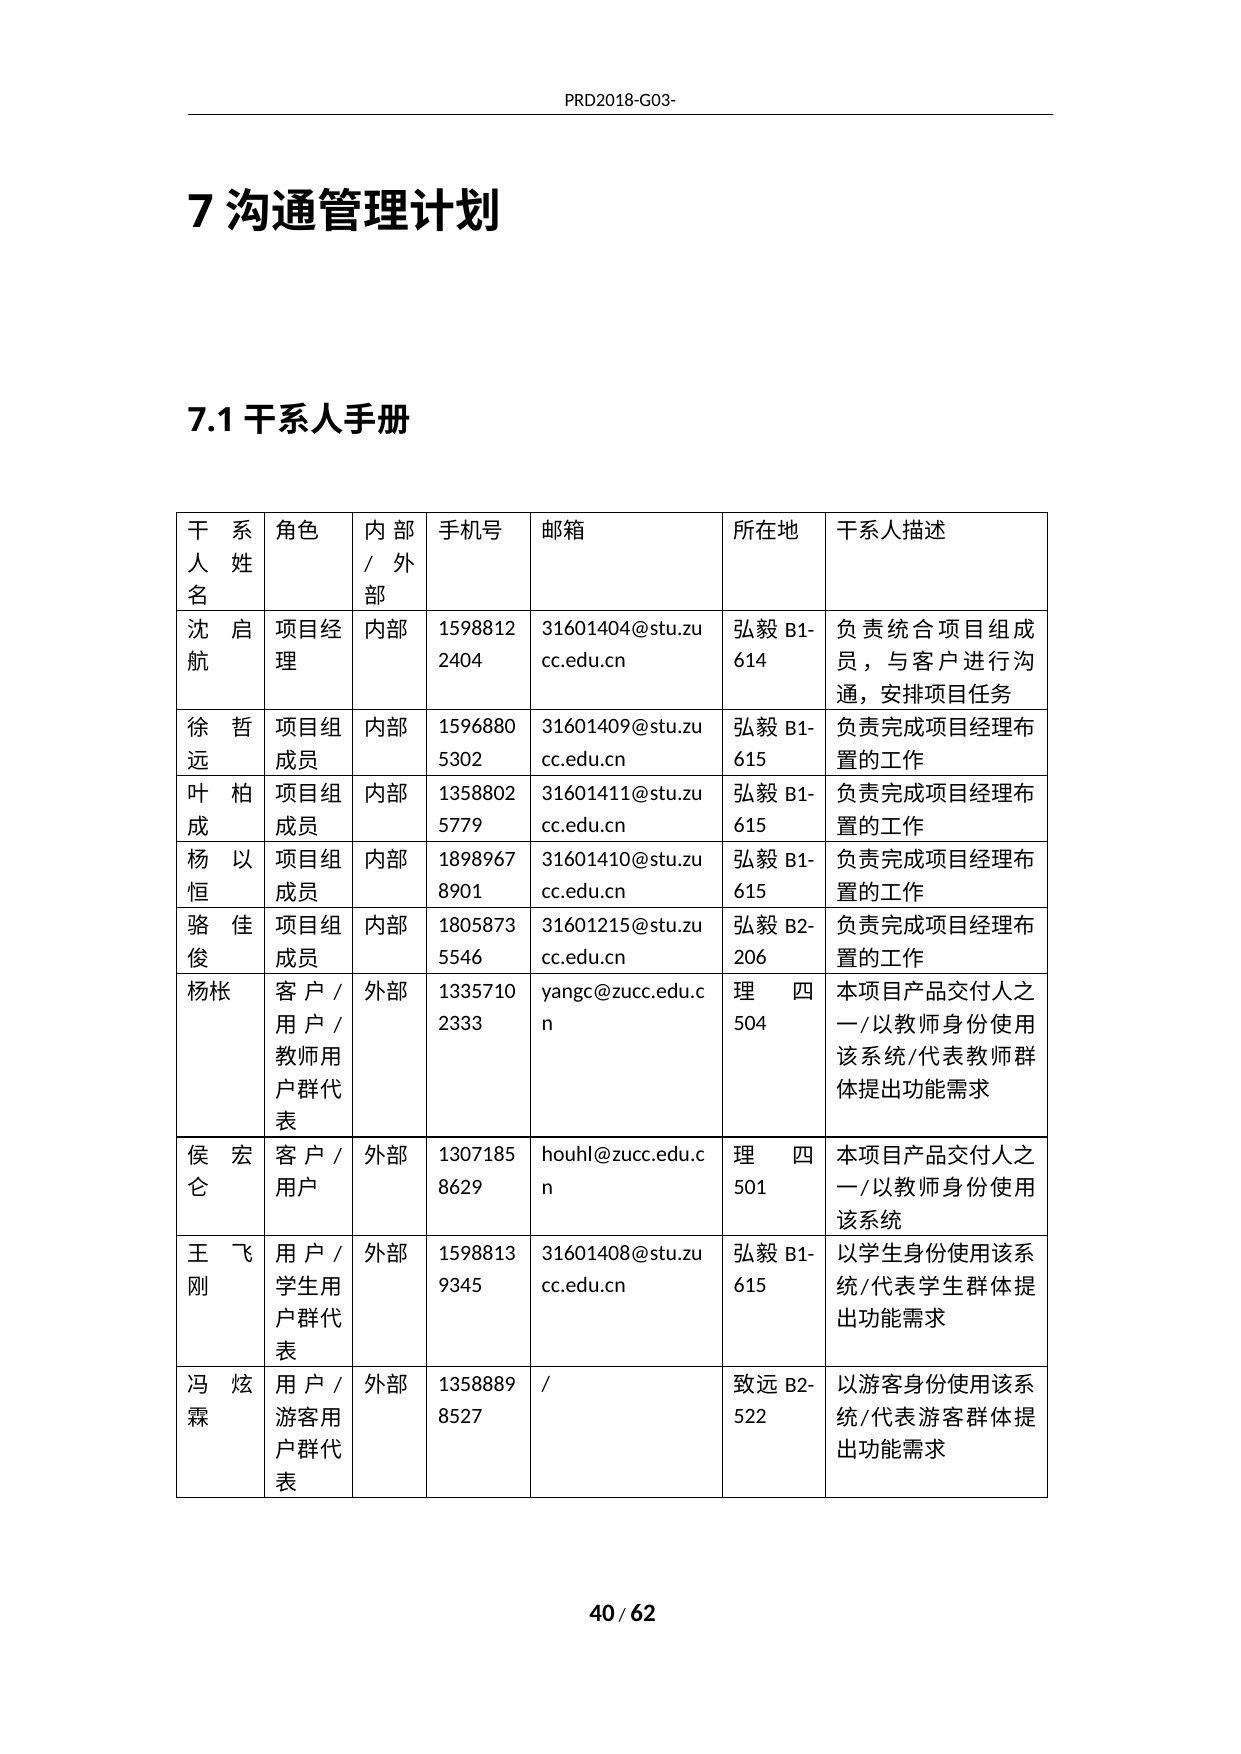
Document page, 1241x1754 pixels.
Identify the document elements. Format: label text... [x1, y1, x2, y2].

table_cell 负责完成项目经理布置的工作 [826, 908, 1047, 973]
table_cell 31601408@stu.zucc.edu.cn [531, 1236, 722, 1366]
table_cell 侯宏仑 [177, 1138, 264, 1235]
table_cell 31601404@stu.zucc.edu.cn [531, 611, 722, 709]
table_cell 项目经理 [265, 611, 352, 709]
subtitle 7 沟通管理计划 [187, 158, 1053, 256]
table_cell 以游客身份使用该系统/代表游客群体提出功能需求 [826, 1367, 1047, 1497]
table_cell 弘毅B1-615 [723, 776, 825, 841]
table_cell 用户/游客用户群代表 [265, 1367, 352, 1497]
table_cell 徐哲远 [177, 710, 264, 775]
table_cell 弘毅B1-614 [723, 611, 825, 709]
table_cell 外部 [353, 1138, 426, 1235]
table_cell 13357102333 [427, 974, 530, 1136]
table_cell yangc@zucc.edu.cn [531, 974, 722, 1136]
table_cell 理四 504 [723, 974, 825, 1136]
table_cell 13071858629 [427, 1138, 530, 1235]
table_cell 以学生身份使用该系统/代表学生群体提出功能需求 [826, 1236, 1047, 1366]
table_header 干系人描述 [826, 513, 1047, 610]
table_cell 本项目产品交付人之一/以教师身份使用该系统 [826, 1138, 1047, 1235]
table_cell 弘毅B1-615 [723, 710, 825, 775]
table_cell 负责完成项目经理布置的工作 [826, 710, 1047, 775]
table_cell 外部 [353, 1236, 426, 1366]
table_header 内部/外部 [353, 513, 426, 610]
table_cell 内部 [353, 710, 426, 775]
table_cell 弘毅B1-615 [723, 842, 825, 907]
table_cell 叶柏成 [177, 776, 264, 841]
table_cell 项目组成员 [265, 710, 352, 775]
table_cell 沈启航 [177, 611, 264, 709]
table_cell 杨枨 [177, 974, 264, 1136]
table_cell 15988122404 [427, 611, 530, 709]
table_header 手机号 [427, 513, 530, 610]
table_cell 本项目产品交付人之一/以教师身份使用该系统/代表教师群体提出功能需求 [826, 974, 1047, 1136]
table_cell houhl@zucc.edu.cn [531, 1138, 722, 1235]
table_cell 负责完成项目经理布置的工作 [826, 842, 1047, 907]
table_header 角色 [265, 513, 352, 610]
table_cell 项目组成员 [265, 908, 352, 973]
table_cell 冯炫霖 [177, 1367, 264, 1497]
table_header 干系人姓名 [177, 513, 264, 610]
table_cell 13588025779 [427, 776, 530, 841]
table_cell 15988139345 [427, 1236, 530, 1366]
table_cell 18989678901 [427, 842, 530, 907]
table_cell 内部 [353, 842, 426, 907]
table_cell 内部 [353, 611, 426, 709]
table_header 邮箱 [531, 513, 722, 610]
table_cell / [531, 1367, 722, 1497]
table_cell 负责统合项目组成员，与客户进行沟通，安排项目任务 [826, 611, 1047, 709]
table_cell 客户/用户 [265, 1138, 352, 1235]
table_cell 用户/学生用户群代表 [265, 1236, 352, 1366]
table_cell 13588898527 [427, 1367, 530, 1497]
table_cell 内部 [353, 776, 426, 841]
table_cell 负责完成项目经理布置的工作 [826, 776, 1047, 841]
table_header 所在地 [723, 513, 825, 610]
table_cell 骆佳俊 [177, 908, 264, 973]
table_cell 31601215@stu.zucc.edu.cn [531, 908, 722, 973]
table_cell 15968805302 [427, 710, 530, 775]
table_cell 18058735546 [427, 908, 530, 973]
table_cell 弘毅B2-206 [723, 908, 825, 973]
table_cell 内部 [353, 908, 426, 973]
table_cell 31601409@stu.zucc.edu.cn [531, 710, 722, 775]
table_cell 项目组成员 [265, 842, 352, 907]
table_cell 致远B2-522 [723, 1367, 825, 1497]
table_cell 客户/用户/教师用户群代表 [265, 974, 352, 1136]
table_cell 外部 [353, 974, 426, 1136]
table_cell 31601410@stu.zucc.edu.cn [531, 842, 722, 907]
table_cell 弘毅B1-615 [723, 1236, 825, 1366]
subtitle 7.1 干系人手册 [187, 384, 1053, 449]
table_cell 项目组成员 [265, 776, 352, 841]
table_cell 外部 [353, 1367, 426, 1497]
table_cell 杨以恒 [177, 842, 264, 907]
table_cell 31601411@stu.zucc.edu.cn [531, 776, 722, 841]
table_cell 理四 501 [723, 1138, 825, 1235]
table_cell 王飞刚 [177, 1236, 264, 1366]
